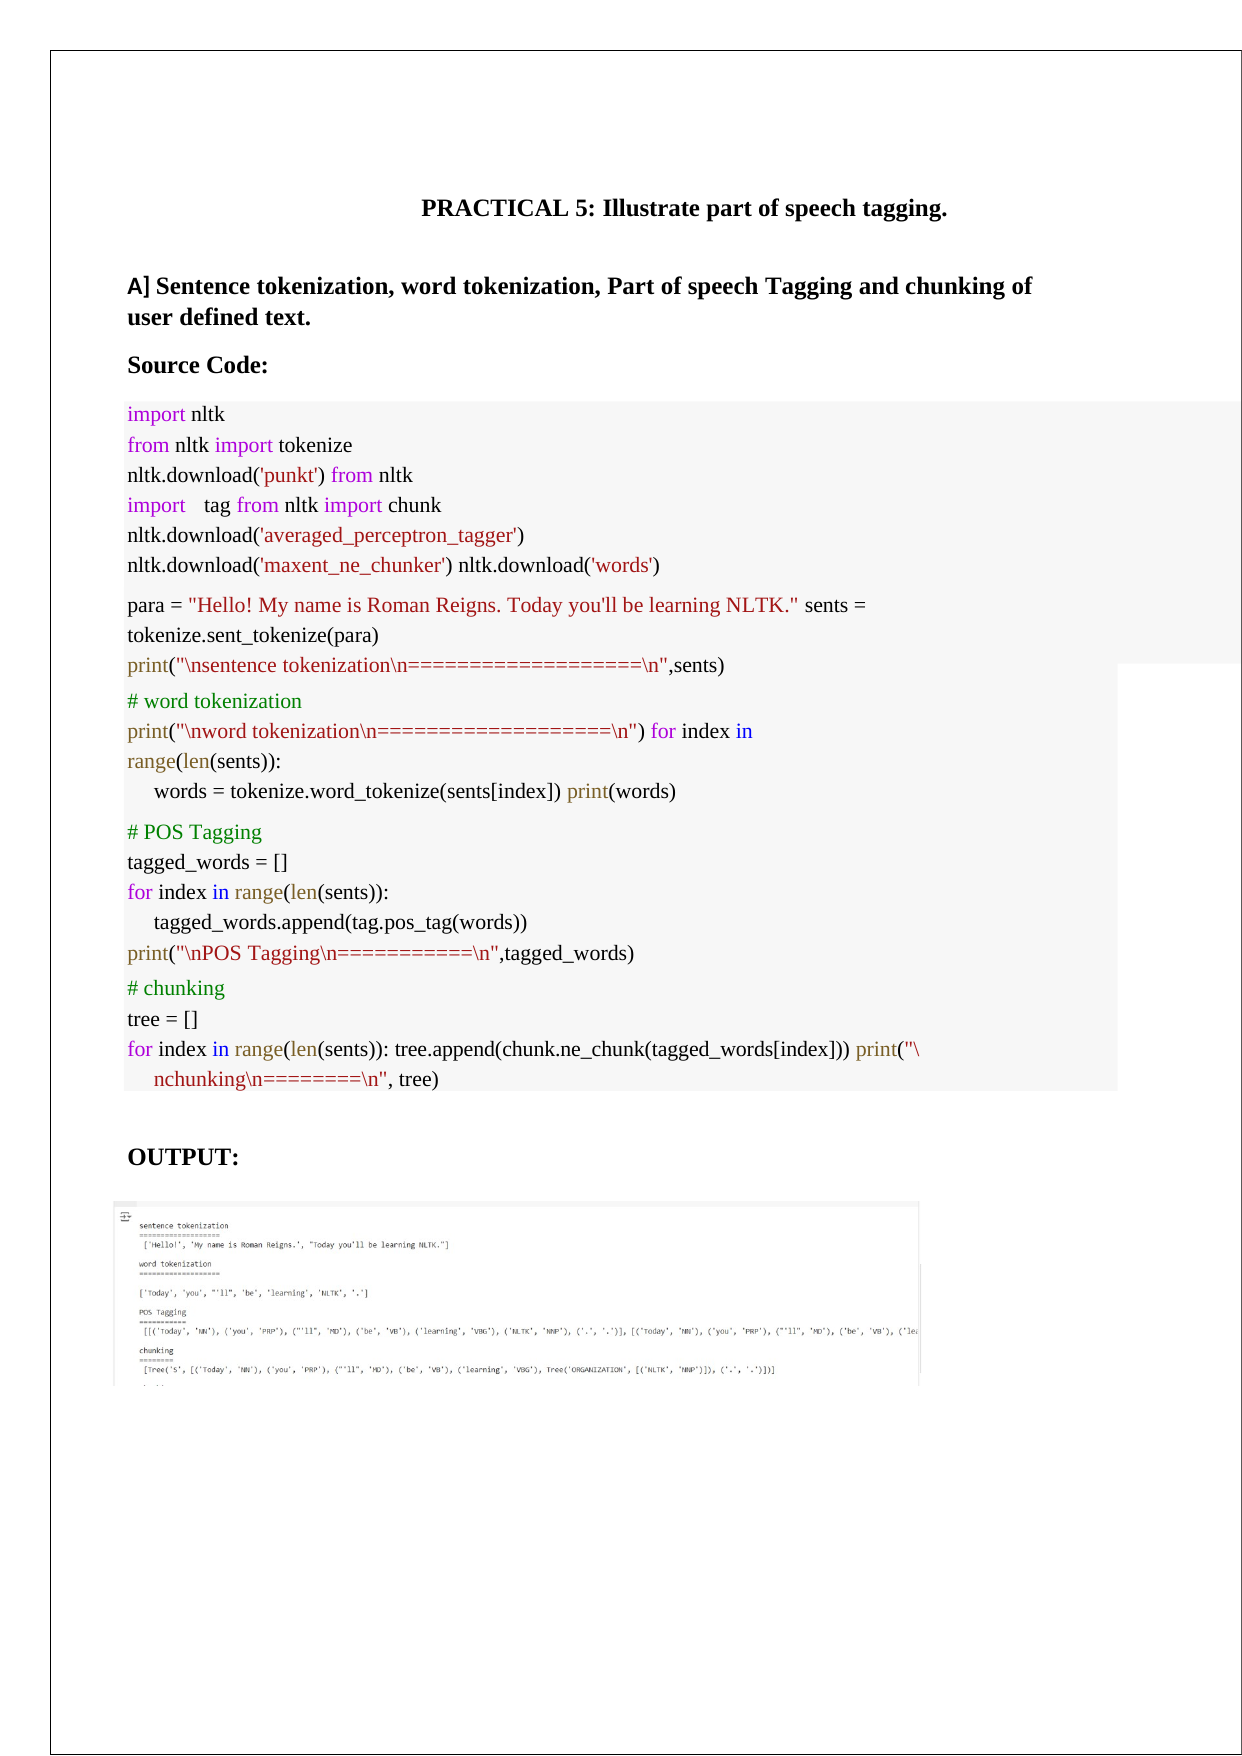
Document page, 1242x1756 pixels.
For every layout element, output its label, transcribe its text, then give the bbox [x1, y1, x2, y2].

subtitle OUTPUT: [127, 1142, 1241, 1171]
text nltk.download('averaged_perceptron_tagger') nltk.download('maxent_ne_chunker') nltk.download('words') [127, 522, 693, 578]
picture [112, 1201, 922, 1386]
text # chunking tree = [] [127, 975, 260, 1031]
text para = "Hello! My name is Roman Reigns. Today you'll be learning NLTK." sents = tokenize.sent_tokenize(para) [127, 592, 1061, 647]
text import nltk [127, 401, 1241, 427]
text for index in range(len(sents)): tree.append(chunk.ne_chunk(tagged_words[index])) print("\nchunking\n========\n", tree) [127, 1036, 1015, 1091]
text # POS Tagging tagged_words = [] [127, 819, 383, 874]
text print("\nword tokenization\n===================\n") for index in range(len(sents)): [127, 718, 799, 773]
subtitle PRACTICAL 5: Illustrate part of speech tagging. [127, 193, 1241, 222]
subtitle Source Code: [127, 350, 1241, 379]
text words = tokenize.word_tokenize(sents[index]) print(words) [127, 778, 733, 804]
text from nltk import tokenize nltk.download('punkt') from nltk import tag from nltk import chunk [127, 432, 457, 517]
text print("\nPOS Tagging\n===========\n",tagged_words) [127, 939, 1241, 965]
text for index in range(len(sents)): tagged_words.append(tag.pos_tag(words)) [127, 879, 668, 934]
text # word tokenization [127, 688, 1241, 713]
text print("\nsentence tokenization\n===================\n",sents) [127, 652, 1241, 677]
list Sentence tokenization, word tokenization, Part of speech Tagging and chunking of user defined text. [127, 270, 1054, 331]
